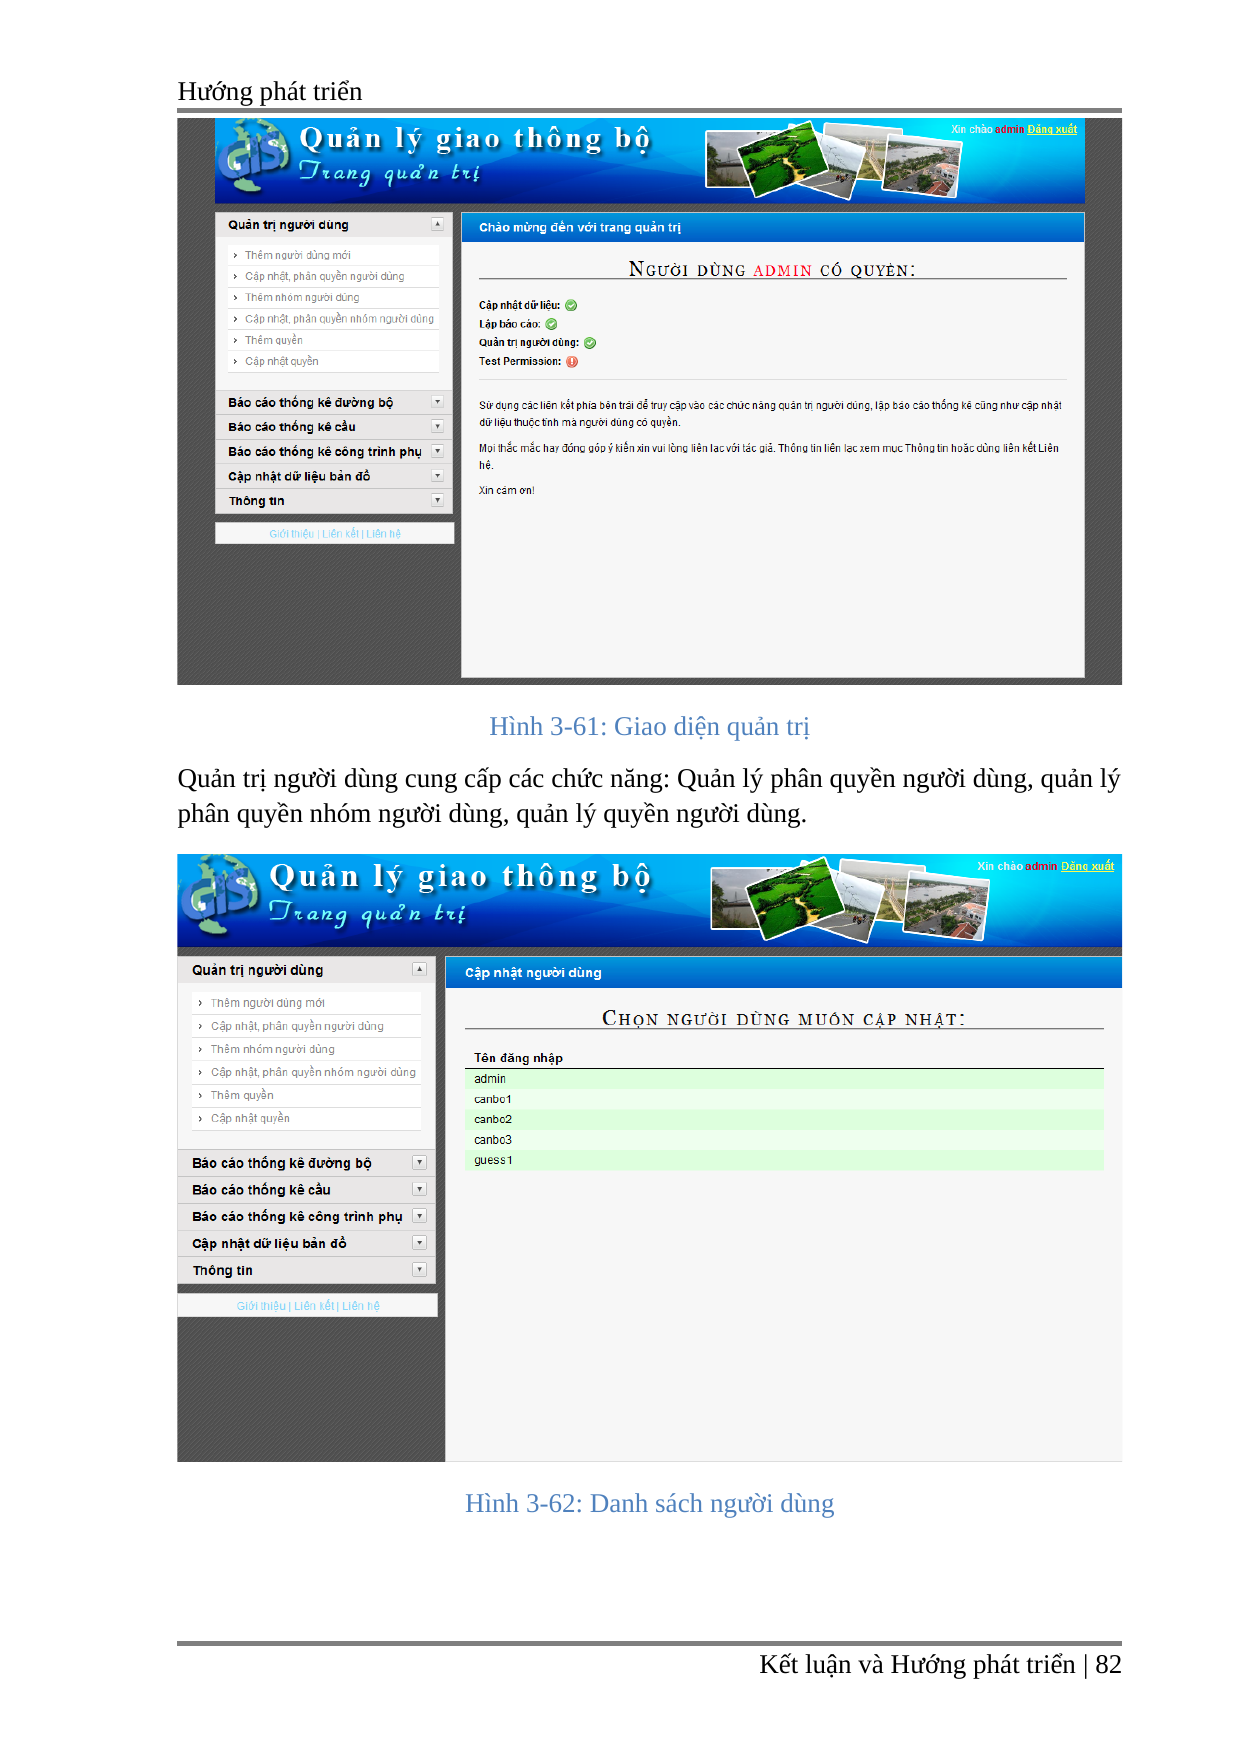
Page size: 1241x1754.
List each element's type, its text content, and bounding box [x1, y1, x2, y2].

picture [481, 873, 485, 884]
picture [287, 867, 293, 884]
picture [625, 135, 630, 146]
picture [623, 872, 628, 883]
picture [644, 872, 649, 885]
picture [389, 872, 396, 883]
picture [201, 854, 210, 860]
picture [410, 135, 416, 145]
picture [519, 865, 524, 885]
picture [236, 118, 244, 123]
picture [315, 130, 321, 146]
picture [329, 872, 338, 885]
picture [177, 854, 1123, 1462]
text Quản trị người dùng cung cấp các chức năng: Quản lý phân quyền người dùng, quản lý phân quyền nhóm người dùng, quản lý quyền người dùng. [177, 762, 1122, 829]
picture [472, 873, 476, 884]
picture [459, 872, 464, 885]
picture [177, 118, 1123, 685]
picture [1033, 128, 1052, 134]
picture [636, 136, 640, 146]
picture [505, 868, 510, 885]
picture [614, 865, 618, 885]
